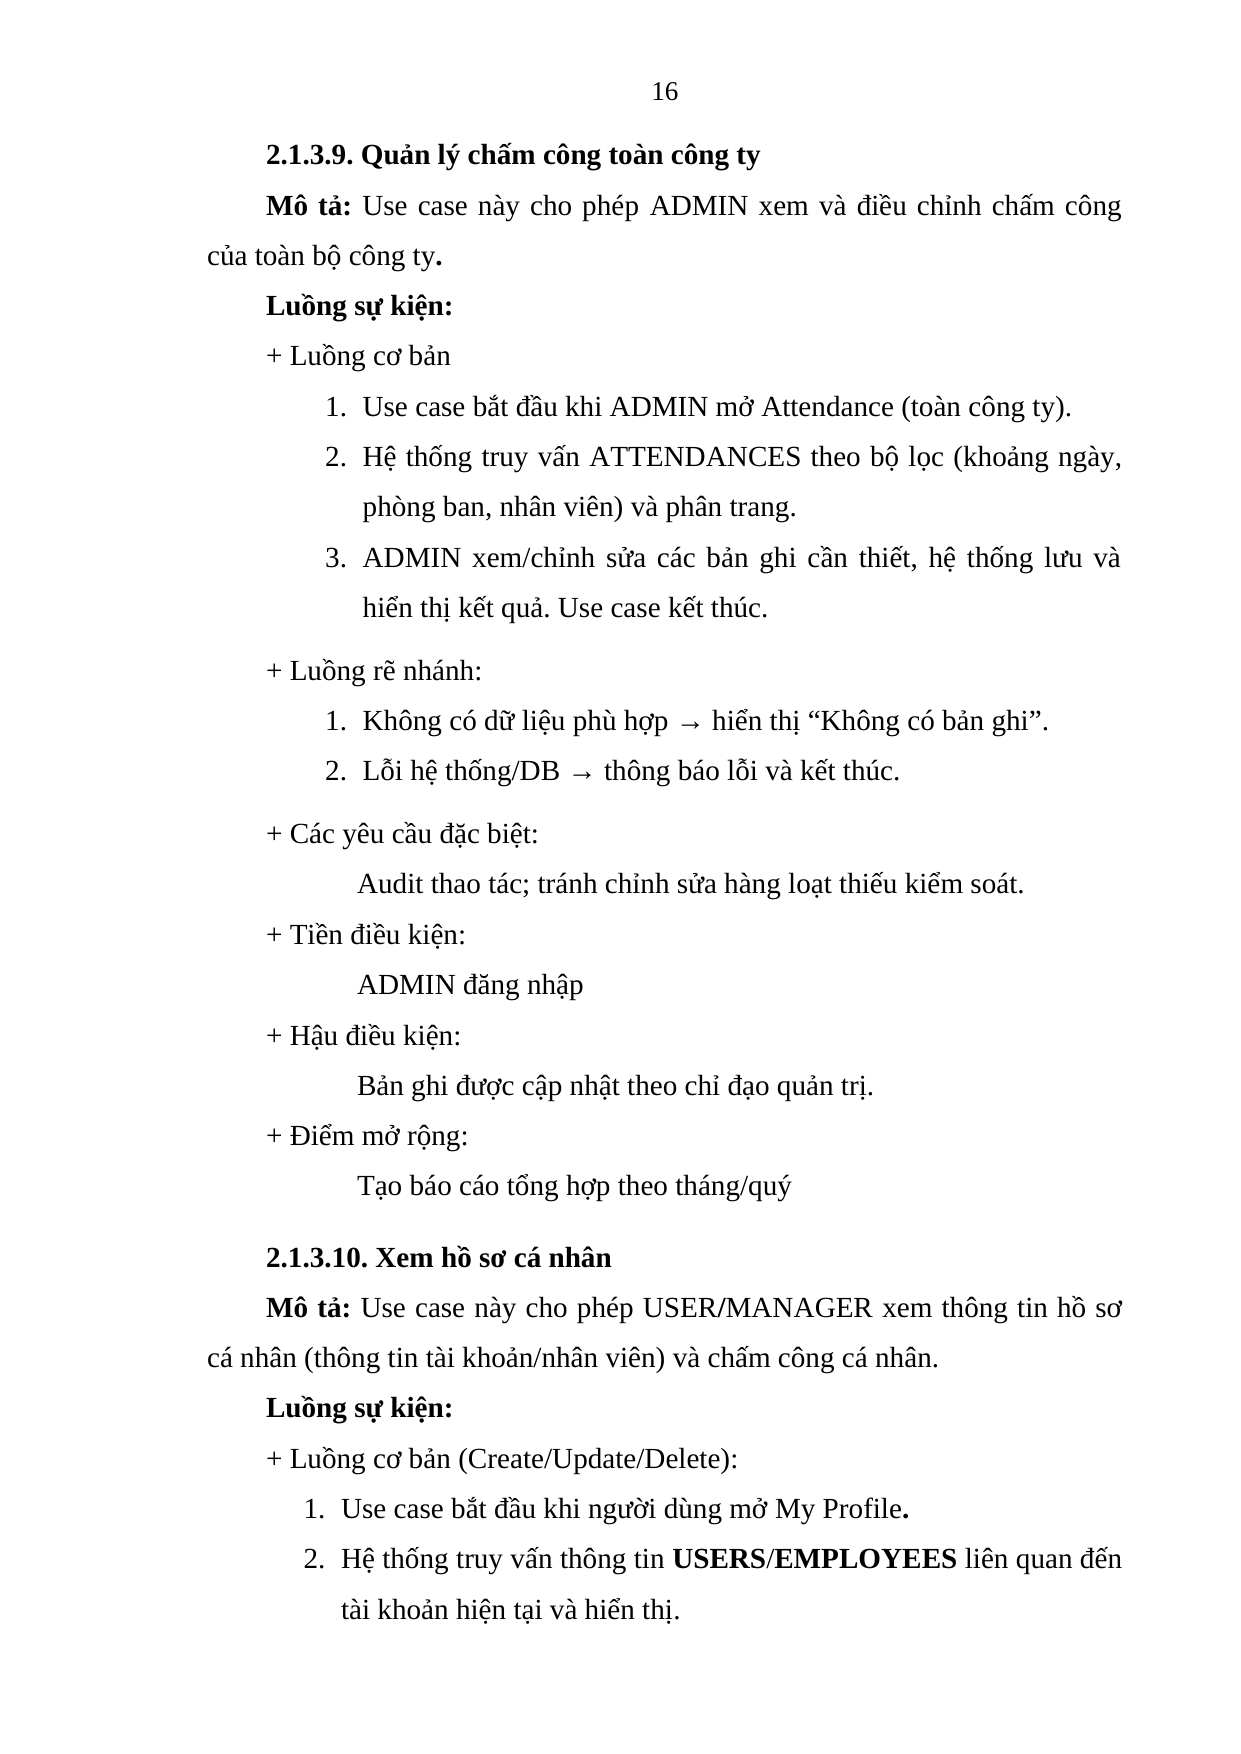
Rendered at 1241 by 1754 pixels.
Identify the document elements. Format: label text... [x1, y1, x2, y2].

text + Tiền điều kiện: [207, 917, 1122, 951]
text Bản ghi được cập nhật theo chỉ đạo quản trị. [239, 1068, 1122, 1101]
text ADMIN đăng nhập [207, 967, 1122, 1001]
text Audit thao tác; tránh chỉnh sửa hàng loạt thiếu kiểm soát. [207, 867, 1122, 900]
text Tạo báo cáo tổng hợp theo tháng/quý [207, 1168, 1122, 1202]
text + Luồng cơ bản [207, 338, 1122, 372]
text Luồng sự kiện: [207, 1391, 1122, 1424]
subtitle Quản lý chấm công toàn công ty [207, 137, 1122, 171]
text + Hậu điều kiện: [207, 1018, 1122, 1051]
text Mô tả: Use case này cho phép USER/MANAGER xem thông tin hồ sơ cá nhân (thông tin tài khoản/nhân viên) và chấm công cá nhân. [207, 1290, 1122, 1374]
text + Các yêu cầu đặc biệt: [207, 816, 1122, 850]
list Lỗi hệ thống/DB → thông báo lỗi và kết thúc. [325, 753, 1122, 787]
list Không có dữ liệu phù hợp → hiển thị “Không có bản ghi”. [325, 703, 1122, 737]
list Hệ thống truy vấn thông tin USERS/EMPLOYEES liên quan đến tài khoản hiện tại và hiển thị. [303, 1542, 1122, 1625]
list Use case bắt đầu khi ADMIN mở Attendance (toàn công ty). [325, 389, 1122, 422]
list ADMIN xem/chỉnh sửa các bản ghi cần thiết, hệ thống lưu và hiển thị kết quả. Use case kết thúc. [325, 540, 1122, 624]
list Use case bắt đầu khi người dùng mở My Profile. [303, 1491, 1122, 1525]
text Mô tả: Use case này cho phép ADMIN xem và điều chỉnh chấm công của toàn bộ công ty. [207, 188, 1122, 271]
text + Điểm mở rộng: [207, 1118, 1122, 1152]
subtitle Xem hồ sơ cá nhân [207, 1240, 1122, 1273]
text Luồng sự kiện: [207, 288, 1122, 322]
text + Luồng rẽ nhánh: [207, 653, 1122, 686]
list Hệ thống truy vấn ATTENDANCES theo bộ lọc (khoảng ngày, phòng ban, nhân viên) và phân trang. [325, 439, 1122, 523]
text + Luồng cơ bản (Create/Update/Delete): [207, 1441, 1122, 1474]
